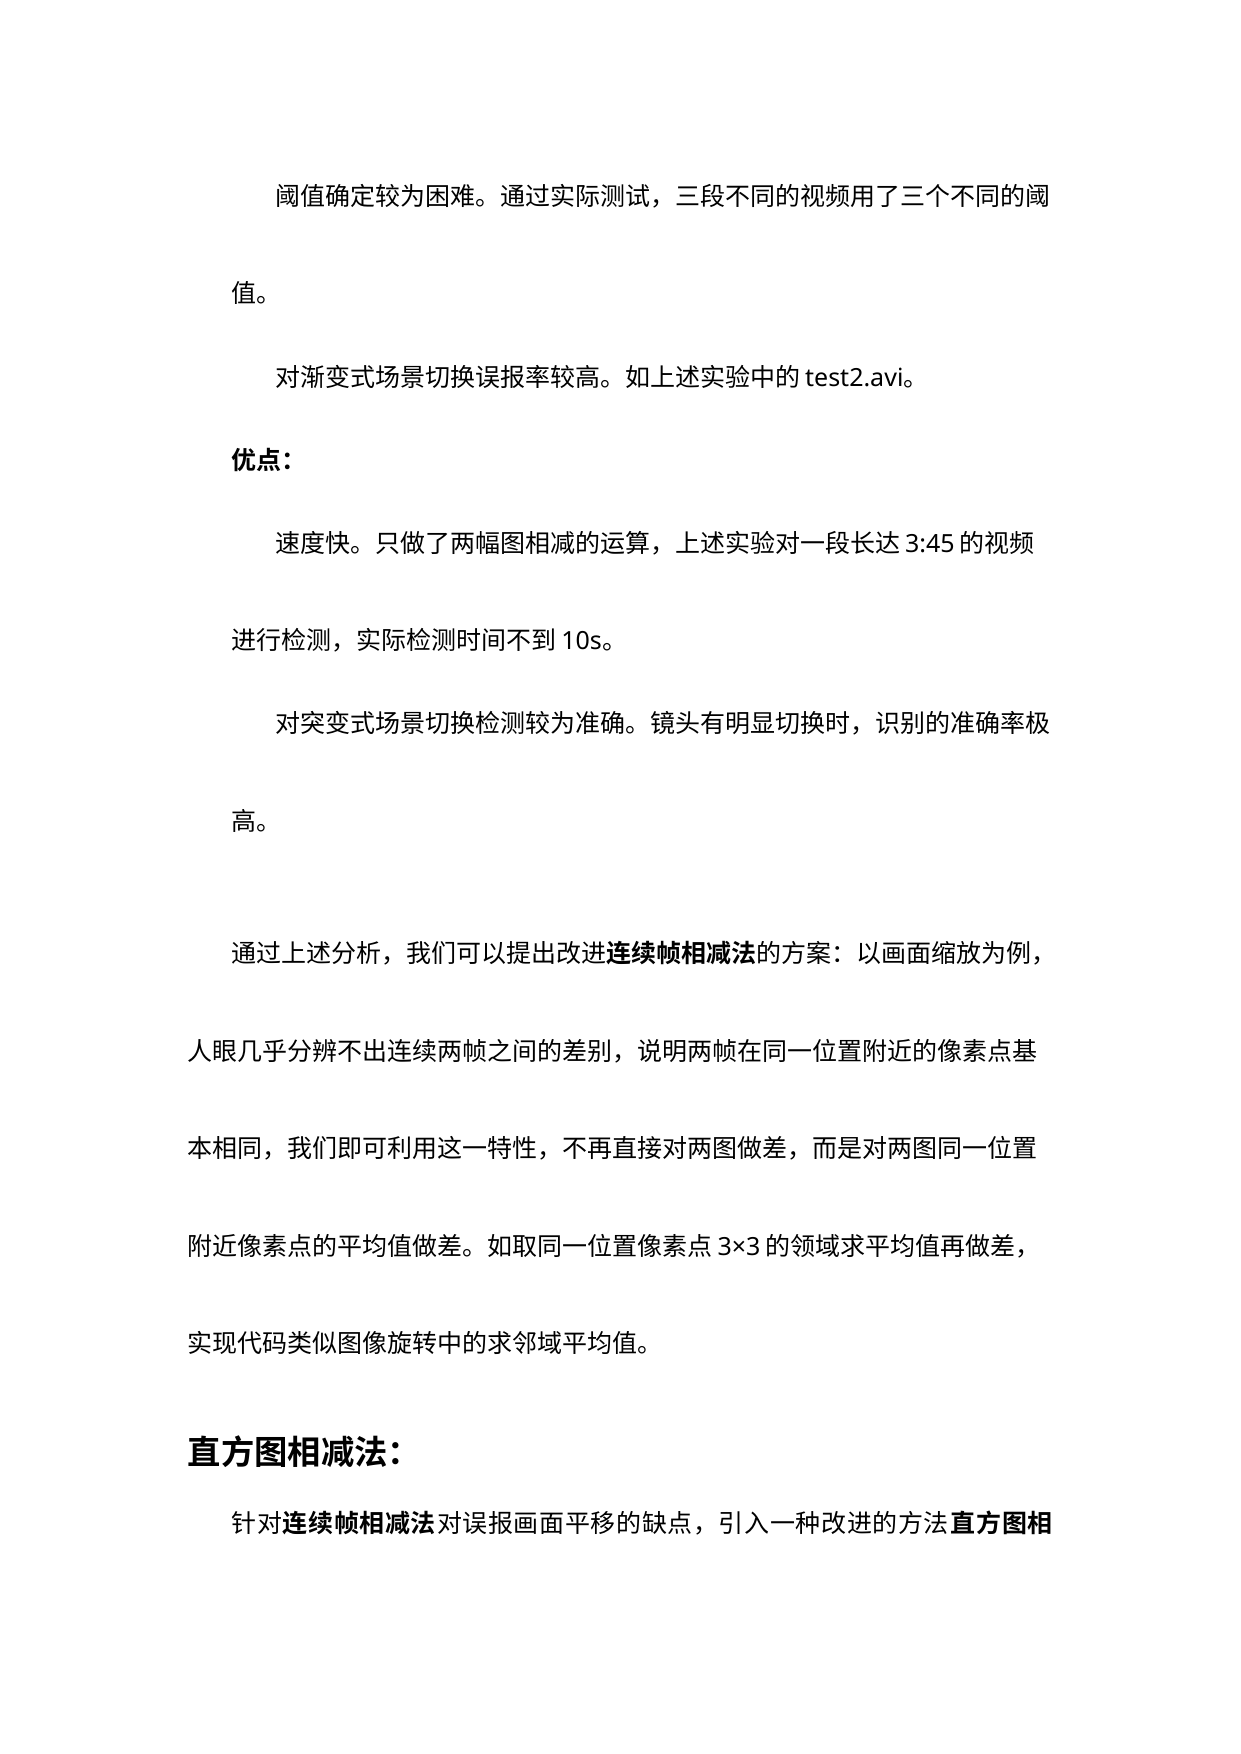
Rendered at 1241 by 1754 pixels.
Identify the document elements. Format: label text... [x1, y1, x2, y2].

title 直方图相减法： [187, 1418, 1053, 1483]
text 对渐变式场景切换误报率较高。如上述实验中的test2.avi。 [231, 343, 1053, 408]
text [187, 1489, 1053, 1554]
text 对突变式场景切换检测较为准确。镜头有明显切换时，识别的准确率极高。 [231, 689, 1053, 852]
text 通过上述分析，我们可以提出改进连续帧相减法的方案：以画面缩放为例，人眼几乎分辨不出连续两帧之间的差别，说明两帧在同一位置附近的像素点基本相同，我们即可利用这一特性，不再直接对两图做差，而是对两图同一位置附近像素点的平均值做差。如取同一位置像素点3×3的领域求平均值再做差，实现代码类似图像旋转中的求邻域平均值。 [187, 919, 1053, 1374]
text 优点： [231, 426, 1053, 491]
text 速度快。只做了两幅图相减的运算，上述实验对一段长达3:45的视频进行检测，实际检测时间不到10s。 [231, 509, 1053, 671]
text 阈值确定较为困难。通过实际测试，三段不同的视频用了三个不同的阈值。 [231, 162, 1053, 324]
